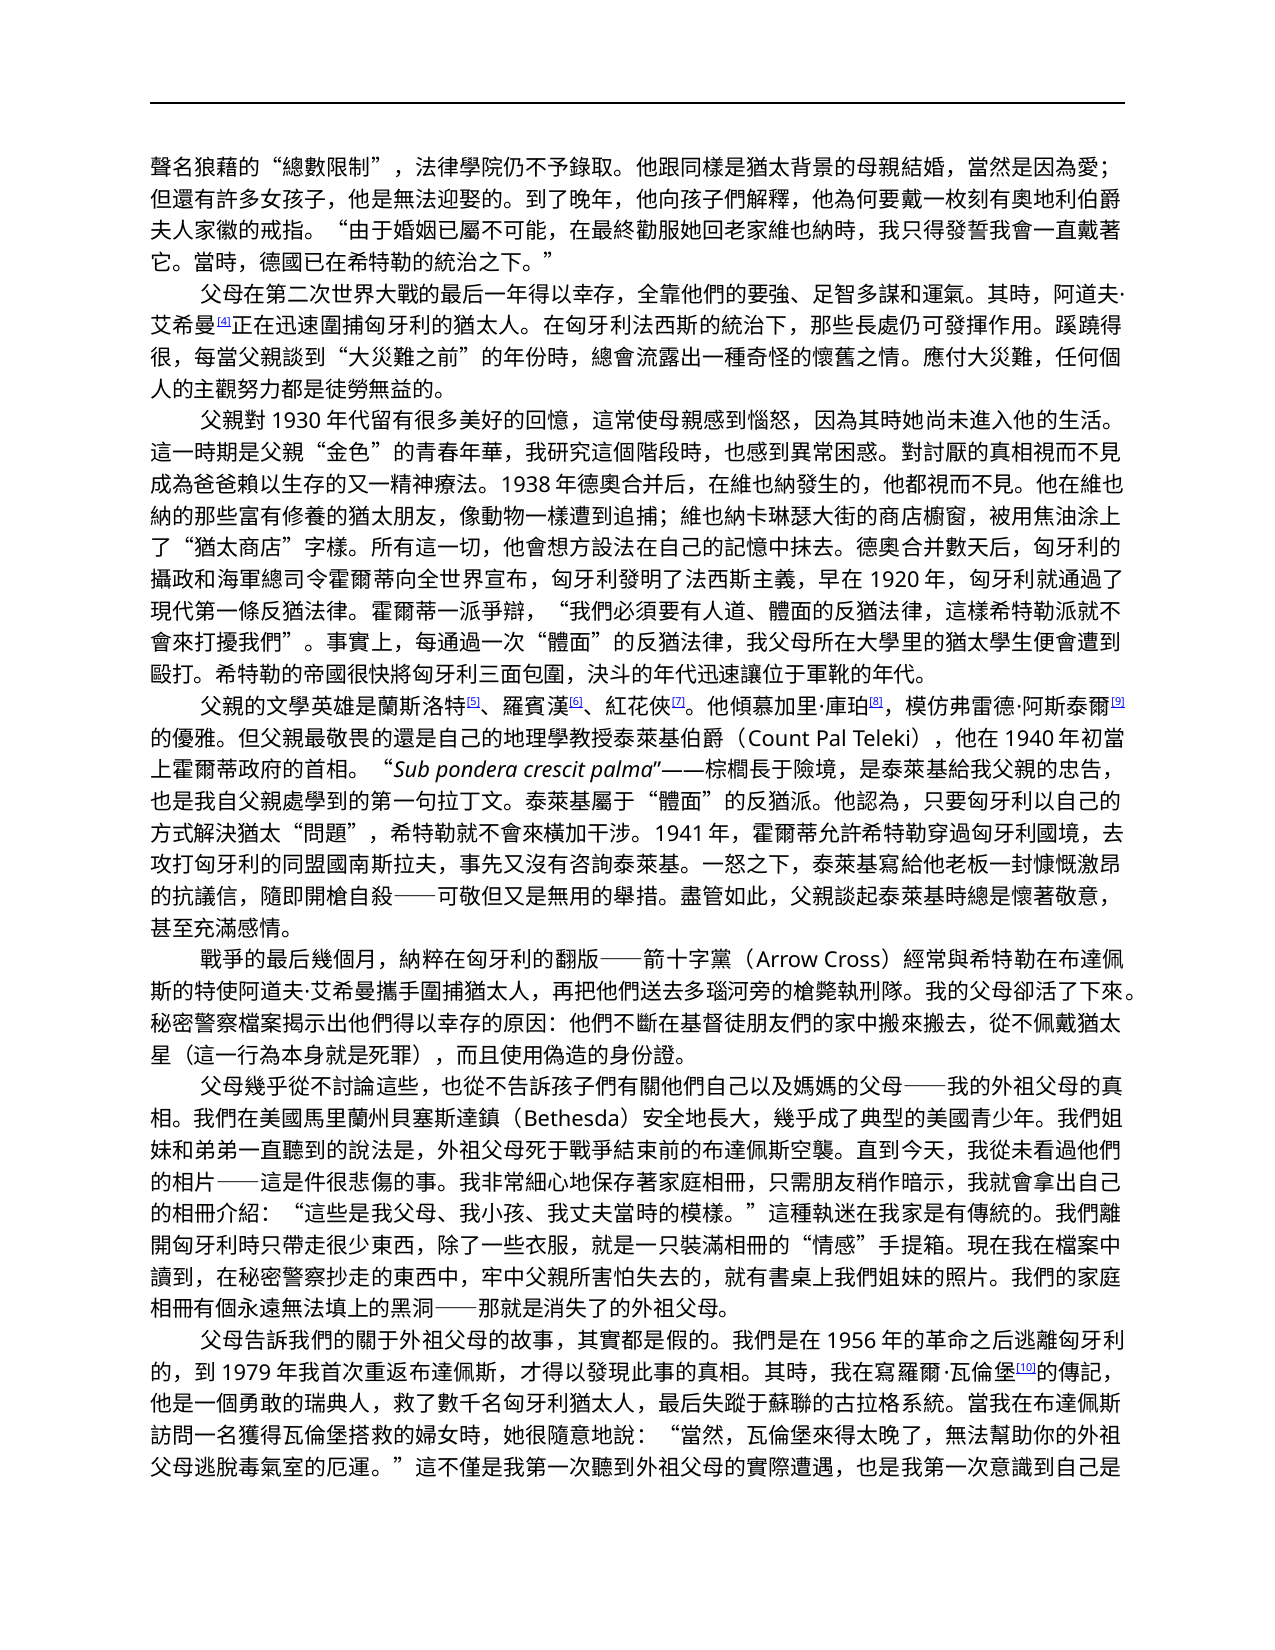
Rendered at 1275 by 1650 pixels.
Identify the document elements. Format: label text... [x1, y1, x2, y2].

text 父母幾乎從不討論這些，也從不告訴孩子們有關他們自己以及媽媽的父母——我的外祖父母的真相。我們在美國馬里蘭州貝塞斯達鎮（Bethesda）安全地長大，幾乎成了典型的美國青少年。我們姐妹和弟弟一直聽到的說法是，外祖父母死于戰爭結束前的布達佩斯空襲。直到今天，我從未看過他們的相片——這是件很悲傷的事。我非常細心地保存著家庭相冊，只需朋友稍作暗示，我就會拿出自己的相冊介紹：“這些是我父母、我小孩、我丈夫當時的模樣。”這種執迷在我家是有傳統的。我們離開匈牙利時只帶走很少東西，除了一些衣服，就是一只裝滿相冊的“情感”手提箱。現在我在檔案中讀到，在秘密警察抄走的東西中，牢中父親所害怕失去的，就有書桌上我們姐妹的照片。我們的家庭相冊有個永遠無法填上的黑洞——那就是消失了的外祖父母。 [150, 1069, 1125, 1323]
text 戰爭的最后幾個月，納粹在匈牙利的翻版——箭十字黨（Arrow Cross）經常與希特勒在布達佩斯的特使阿道夫·艾希曼攜手圍捕猶太人，再把他們送去多瑙河旁的槍斃執刑隊。我的父母卻活了下來。秘密警察檔案揭示出他們得以幸存的原因：他們不斷在基督徒朋友們的家中搬來搬去，從不佩戴猶太星（這一行為本身就是死罪），而且使用偽造的身份證。 [150, 942, 1125, 1069]
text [150, 1323, 1125, 1481]
text 父母在第二次世界大戰的最后一年得以幸存，全靠他們的要強、足智多謀和運氣。其時，阿道夫·艾希曼[4]正在迅速圍捕匈牙利的猶太人。在匈牙利法西斯的統治下，那些長處仍可發揮作用。蹊蹺得很，每當父親談到“大災難之前”的年份時，總會流露出一種奇怪的懷舊之情。應付大災難，任何個人的主觀努力都是徒勞無益的。 [150, 277, 1125, 403]
text 父親的文學英雄是蘭斯洛特[5]、羅賓漢[6]、紅花俠[7]。他傾慕加里·庫珀[8]，模仿弗雷德·阿斯泰爾[9]的優雅。但父親最敬畏的還是自己的地理學教授泰萊基伯爵（Count Pal Teleki），他在1940年初當上霍爾蒂政府的首相。“Sub pondera crescit palma”——棕櫚長于險境，是泰萊基給我父親的忠告，也是我自父親處學到的第一句拉丁文。泰萊基屬于“體面”的反猶派。他認為，只要匈牙利以自己的方式解決猶太“問題”，希特勒就不會來橫加干涉。1941年，霍爾蒂允許希特勒穿過匈牙利國境，去攻打匈牙利的同盟國南斯拉夫，事先又沒有咨詢泰萊基。一怒之下，泰萊基寫給他老板一封慷慨激昂的抗議信，隨即開槍自殺——可敬但又是無用的舉措。盡管如此，父親談起泰萊基時總是懷著敬意，甚至充滿感情。 [150, 689, 1125, 942]
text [150, 150, 1125, 277]
text 父親對1930年代留有很多美好的回憶，這常使母親感到惱怒，因為其時她尚未進入他的生活。這一時期是父親“金色”的青春年華，我研究這個階段時，也感到異常困惑。對討厭的真相視而不見，成為爸爸賴以生存的又一精神療法。1938年德奧合并后，在維也納發生的，他都視而不見。他在維也納的那些富有修養的猶太朋友，像動物一樣遭到追捕；維也納卡琳瑟大街的商店櫥窗，被用焦油涂上了“猶太商店”字樣。所有這一切，他會想方設法在自己的記憶中抹去。德奧合并數天后，匈牙利的攝政和海軍總司令霍爾蒂向全世界宣布，匈牙利發明了法西斯主義，早在1920年，匈牙利就通過了現代第一條反猶法律。霍爾蒂一派爭辯，“我們必須要有人道、體面的反猶法律，這樣希特勒派就不會來打擾我們”。事實上，每通過一次“體面”的反猶法律，我父母所在大學里的猶太學生便會遭到毆打。希特勒的帝國很快將匈牙利三面包圍，決斗的年代迅速讓位于軍靴的年代。 [150, 403, 1125, 689]
